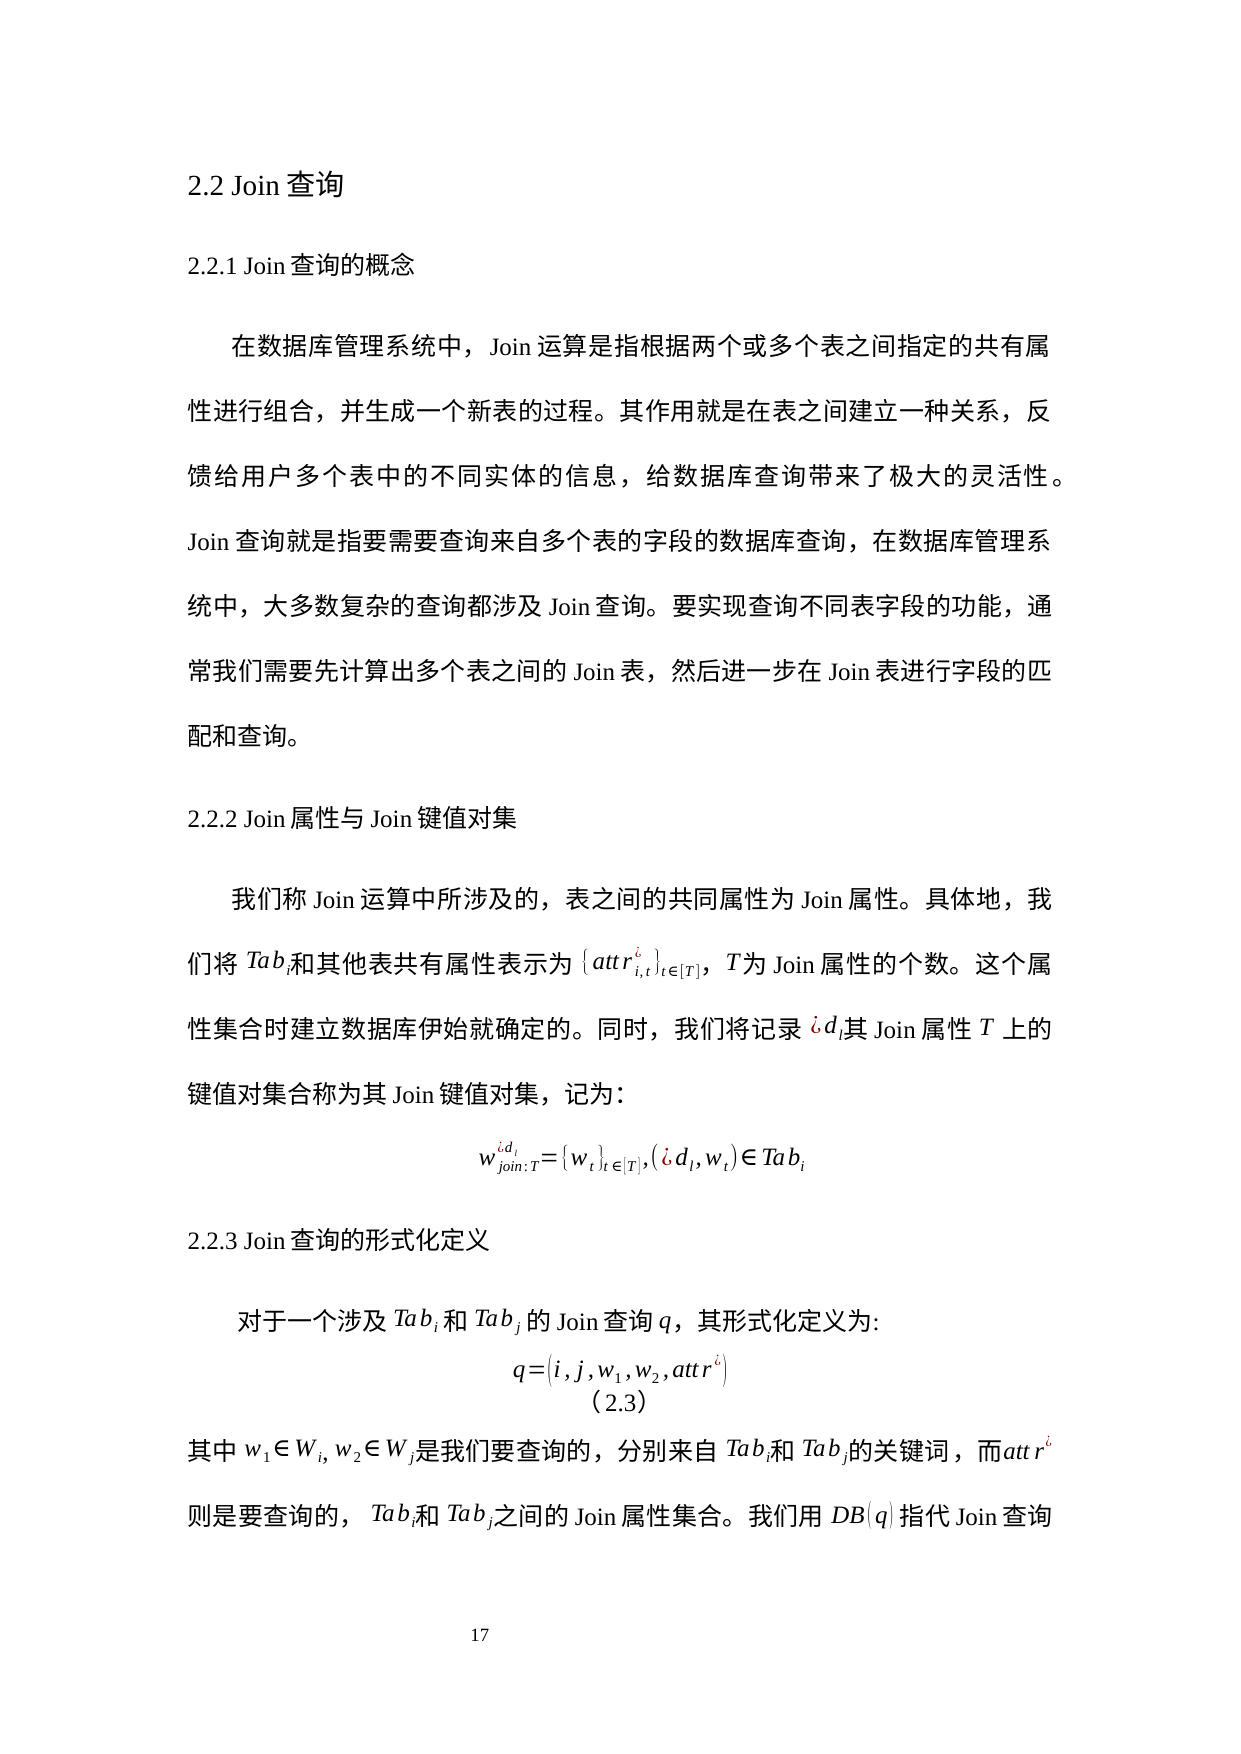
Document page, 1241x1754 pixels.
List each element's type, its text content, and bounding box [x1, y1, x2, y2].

text 在数据库管理系统中，Join运算是指根据两个或多个表之间指定的共有属性进行组合，并生成一个新表的过程。其作用就是在表之间建立一种关系，反馈给用户多个表中的不同实体的信息，给数据库查询带来了极大的灵活性。Join查询就是指要需要查询来自多个表的字段的数据库查询，在数据库管理系统中，大多数复杂的查询都涉及Join查询。要实现查询不同表字段的功能，通常我们需要先计算出多个表之间的Join表，然后进一步在Join表进行字段的匹配和查询。 [187, 312, 1053, 767]
subtitle Join属性与Join键值对集 [187, 784, 1053, 849]
text 我们称Join运算中所涉及的，表之间的共同属性为Join属性。具体地，我们将 和其他表共有属性表示为 ，为Join属性的个数。这个属性集合时建立数据库伊始就确定的。同时，我们将记录 其Join属性 上的键值对集合称为其Join键值对集，记为： [187, 865, 1053, 1125]
subtitle Join查询 [187, 150, 1053, 215]
subtitle Join查询的形式化定义 [187, 1206, 1053, 1271]
subtitle Join查询的概念 [187, 231, 1053, 296]
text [187, 1417, 1053, 1547]
text 对于一个涉及 和 的Join查询 ，其形式化定义为: [187, 1287, 1053, 1352]
